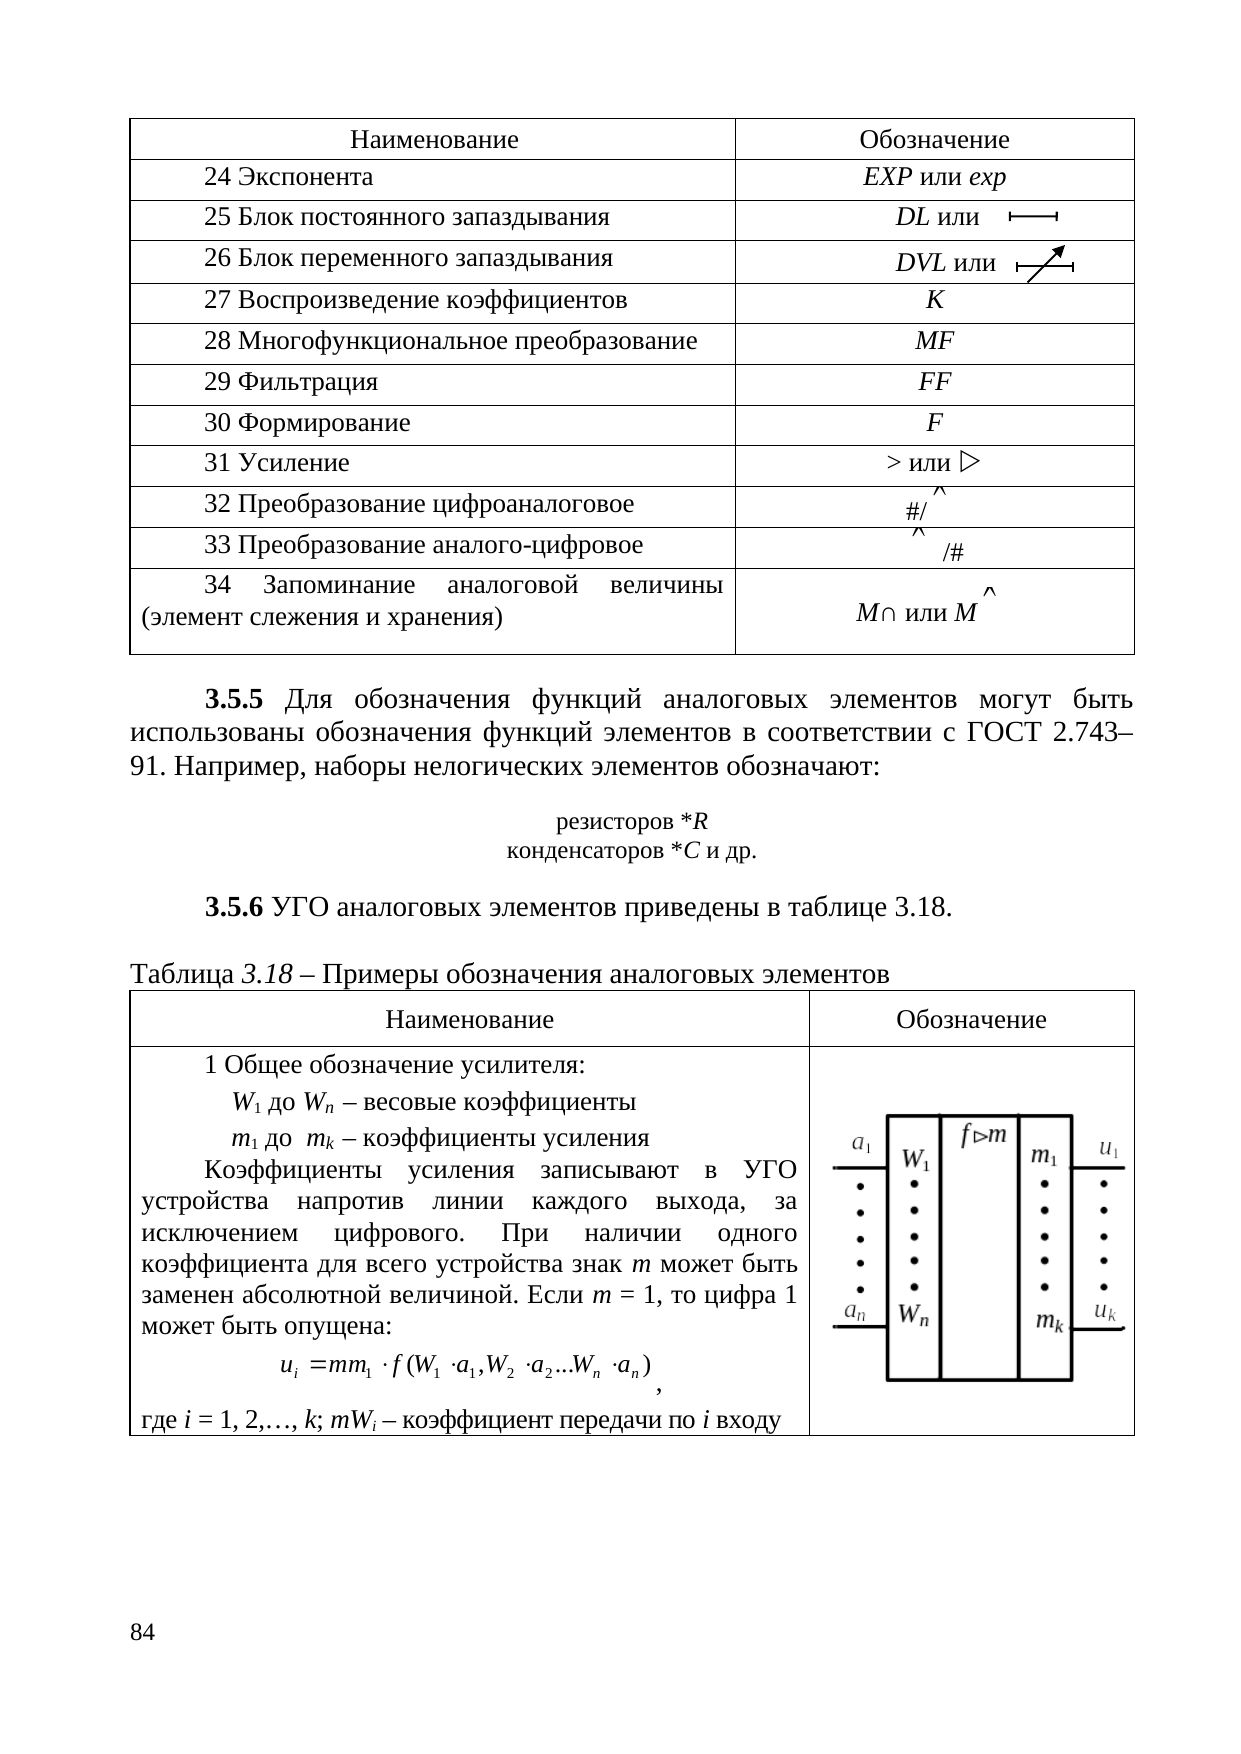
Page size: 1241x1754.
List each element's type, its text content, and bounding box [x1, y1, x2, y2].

text конденсаторов *С и др. [130, 835, 1134, 864]
text резисторов *R [130, 806, 1134, 835]
table_cell 24 Экспонента [131, 160, 735, 199]
table_cell MF [736, 324, 1134, 364]
table_cell DL или [736, 201, 1134, 240]
table_cell K [736, 284, 1134, 323]
table_cell #/ [736, 487, 1134, 527]
table_cell F [736, 406, 1134, 445]
table_cell 30 Формирование [131, 406, 735, 445]
table_cell 1 Общее обозначение усилителя: W1 до Wn – весовые коэффициенты m1 до mk – коэффициенты усиления Коэффициенты усиления записывают в УГО устройства напротив линии каждого выхода, за исключением цифрового. При наличии одного коэффициента для всего устройства знак m может быть заменен абсолютной величиной. Если m = 1, то цифра 1 может быть опущена: , где i = 1, 2,…, k; mWi – коэффициент передачи по i входу [131, 1047, 809, 1435]
table_cell 28 Многофункциональное преобразование [131, 324, 735, 364]
table_cell 29 Фильтрация [131, 365, 735, 405]
table_header Обозначение [810, 991, 1134, 1046]
table_cell [810, 1047, 1134, 1435]
text 3.5.6 УГО аналоговых элементов приведены в таблице 3.18. [130, 889, 1134, 922]
table_cell 26 Блок переменного запаздывания [131, 241, 735, 282]
text 3.5.5 Для обозначения функций аналоговых элементов могут быть использованы обозначения функций элементов в соответствии с ГОСТ 2.743–91. Например, наборы нелогических элементов обозначают: [130, 681, 1134, 781]
table_cell /# [736, 528, 1134, 568]
text Таблица 3.18 – Примеры обозначения аналоговых элементов [130, 956, 1134, 989]
table_cell 31 Усиление [131, 446, 735, 486]
table_cell 27 Воспроизведение коэффициентов [131, 284, 735, 323]
table_cell FF [736, 365, 1134, 405]
table_cell 25 Блок постоянного запаздывания [131, 201, 735, 240]
table_cell 33 Преобразование аналого-цифровое [131, 528, 735, 568]
table_header Наименование [131, 119, 735, 159]
table_cell M∩ или M [736, 569, 1134, 653]
table_cell DVL или [736, 241, 1134, 282]
table_cell > или [736, 446, 1134, 486]
table_cell 32 Преобразование цифроаналоговое [131, 487, 735, 527]
table_cell 34 Запоминание аналоговой величины (элемент слежения и хранения) [131, 569, 735, 653]
table_header Наименование [131, 991, 809, 1046]
table_header Обозначение [736, 119, 1134, 159]
table_cell EXP или exp [736, 160, 1134, 199]
